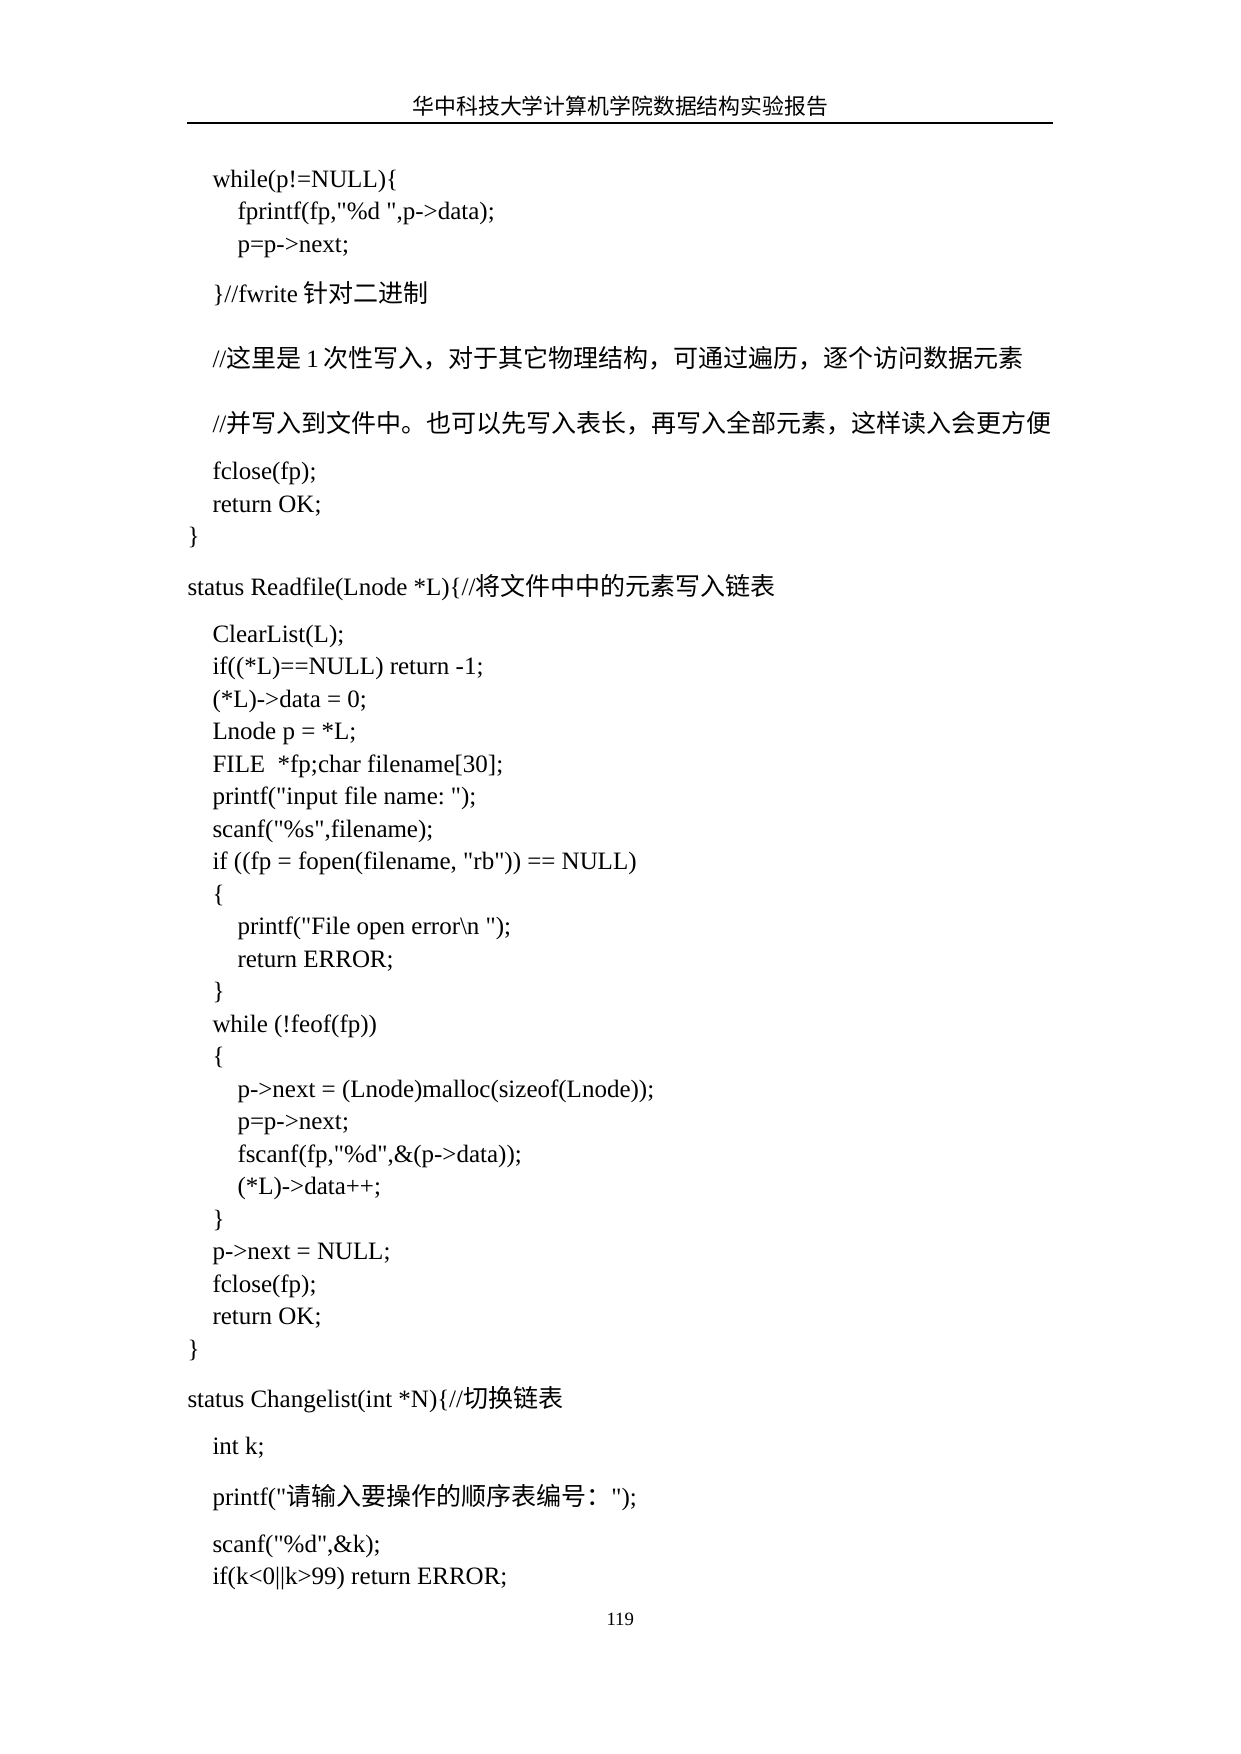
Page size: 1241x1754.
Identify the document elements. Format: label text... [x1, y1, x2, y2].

text int k; [187, 1429, 1053, 1462]
text if(k<0||k>99) return ERROR; [187, 1559, 1053, 1592]
text Lnode p = *L; [187, 714, 1053, 747]
text { [187, 877, 1053, 909]
text fclose(fp); [187, 1267, 1053, 1299]
text fscanf(fp,"%d",&(p->data)); [187, 1137, 1053, 1169]
text return ERROR; [187, 942, 1053, 974]
text //这里是1次性写入，对于其它物理结构，可通过遍历，逐个访问数据元素 [187, 324, 1053, 389]
text //并写入到文件中。也可以先写入表长，再写入全部元素，这样读入会更方便 [187, 389, 1053, 454]
text scanf("%s",filename); [187, 812, 1053, 844]
text while (!feof(fp)) [187, 1007, 1053, 1039]
text fprintf(fp,"%d ",p->data); [187, 194, 1053, 227]
text p->next = NULL; [187, 1234, 1053, 1267]
text (*L)->data++; [187, 1169, 1053, 1202]
text p=p->next; [187, 227, 1053, 259]
text fclose(fp); [187, 454, 1053, 487]
text while(p!=NULL){ [187, 162, 1053, 194]
text ClearList(L); [187, 617, 1053, 649]
text (*L)->data = 0; [187, 682, 1053, 714]
text printf("请输入要操作的顺序表编号："); [187, 1462, 1053, 1527]
text p=p->next; [187, 1104, 1053, 1137]
text return OK; [187, 487, 1053, 519]
text scanf("%d",&k); [187, 1527, 1053, 1559]
text printf("input file name: "); [187, 779, 1053, 812]
text status Changelist(int *N){//切换链表 [187, 1364, 1053, 1429]
text FILE *fp;char filename[30]; [187, 747, 1053, 779]
text if((*L)==NULL) return -1; [187, 649, 1053, 682]
text status Readfile(Lnode *L){//将文件中中的元素写入链表 [187, 552, 1053, 617]
text } [187, 1332, 1053, 1364]
text } [187, 519, 1053, 552]
text return OK; [187, 1299, 1053, 1332]
text p->next = (Lnode)malloc(sizeof(Lnode)); [187, 1072, 1053, 1104]
text { [187, 1039, 1053, 1072]
text if ((fp = fopen(filename, "rb")) == NULL) [187, 844, 1053, 877]
text printf("File open error\n "); [187, 909, 1053, 942]
text }//fwrite针对二进制 [187, 259, 1053, 324]
text } [187, 974, 1053, 1007]
text } [187, 1202, 1053, 1234]
